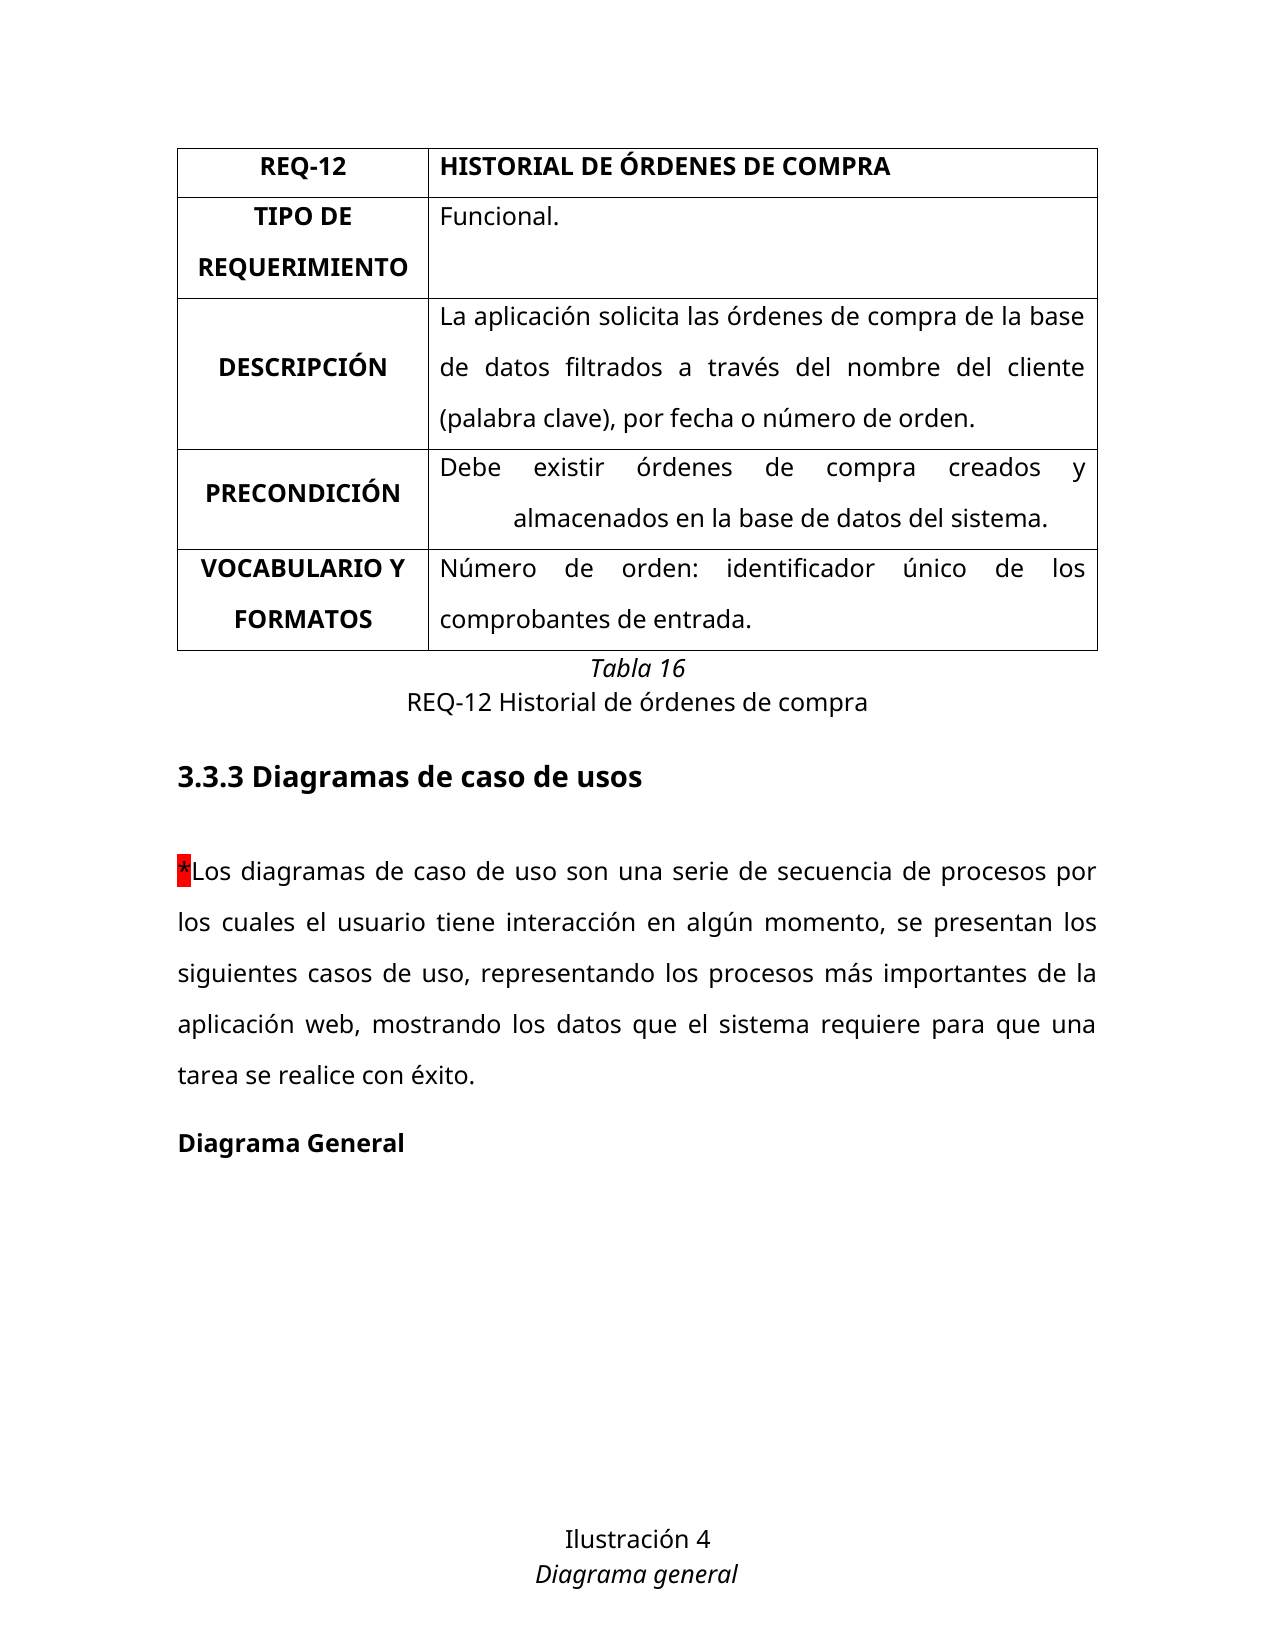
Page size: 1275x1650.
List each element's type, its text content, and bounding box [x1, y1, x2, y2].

table_header HISTORIAL DE ÓRDENES DE COMPRA [429, 149, 1097, 197]
table_cell Debe existir órdenes de compra creados y almacenados en la base de datos del sistema. [429, 450, 1097, 549]
table_cell PRECONDICIÓN [178, 450, 428, 549]
text Diagrama General [177, 1125, 1098, 1159]
text *Los diagramas de caso de uso son una serie de secuencia de procesos por los cuales el usuario tiene interacción en algún momento, se presentan los siguientes casos de uso, representando los procesos más importantes de la aplicación web, mostrando los datos que el sistema requiere para que una tarea se realice con éxito. [177, 853, 1098, 1092]
table_header REQ-12 [178, 149, 428, 197]
table_cell Número de orden: identificador único de los comprobantes de entrada. [429, 550, 1097, 650]
table_cell VOCABULARIO Y FORMATOS [178, 550, 428, 650]
table_cell DESCRIPCIÓN [178, 299, 428, 449]
table_cell Funcional. [429, 198, 1097, 297]
subtitle 3.3.3 Diagramas de caso de usos [177, 756, 1098, 796]
table_cell La aplicación solicita las órdenes de compra de la base de datos filtrados a través del nombre del cliente (palabra clave), por fecha o número de orden. [429, 299, 1097, 449]
table_cell TIPO DE REQUERIMIENTO [178, 198, 428, 297]
text Tabla 16 REQ-12 Historial de órdenes de compra [177, 651, 1098, 719]
